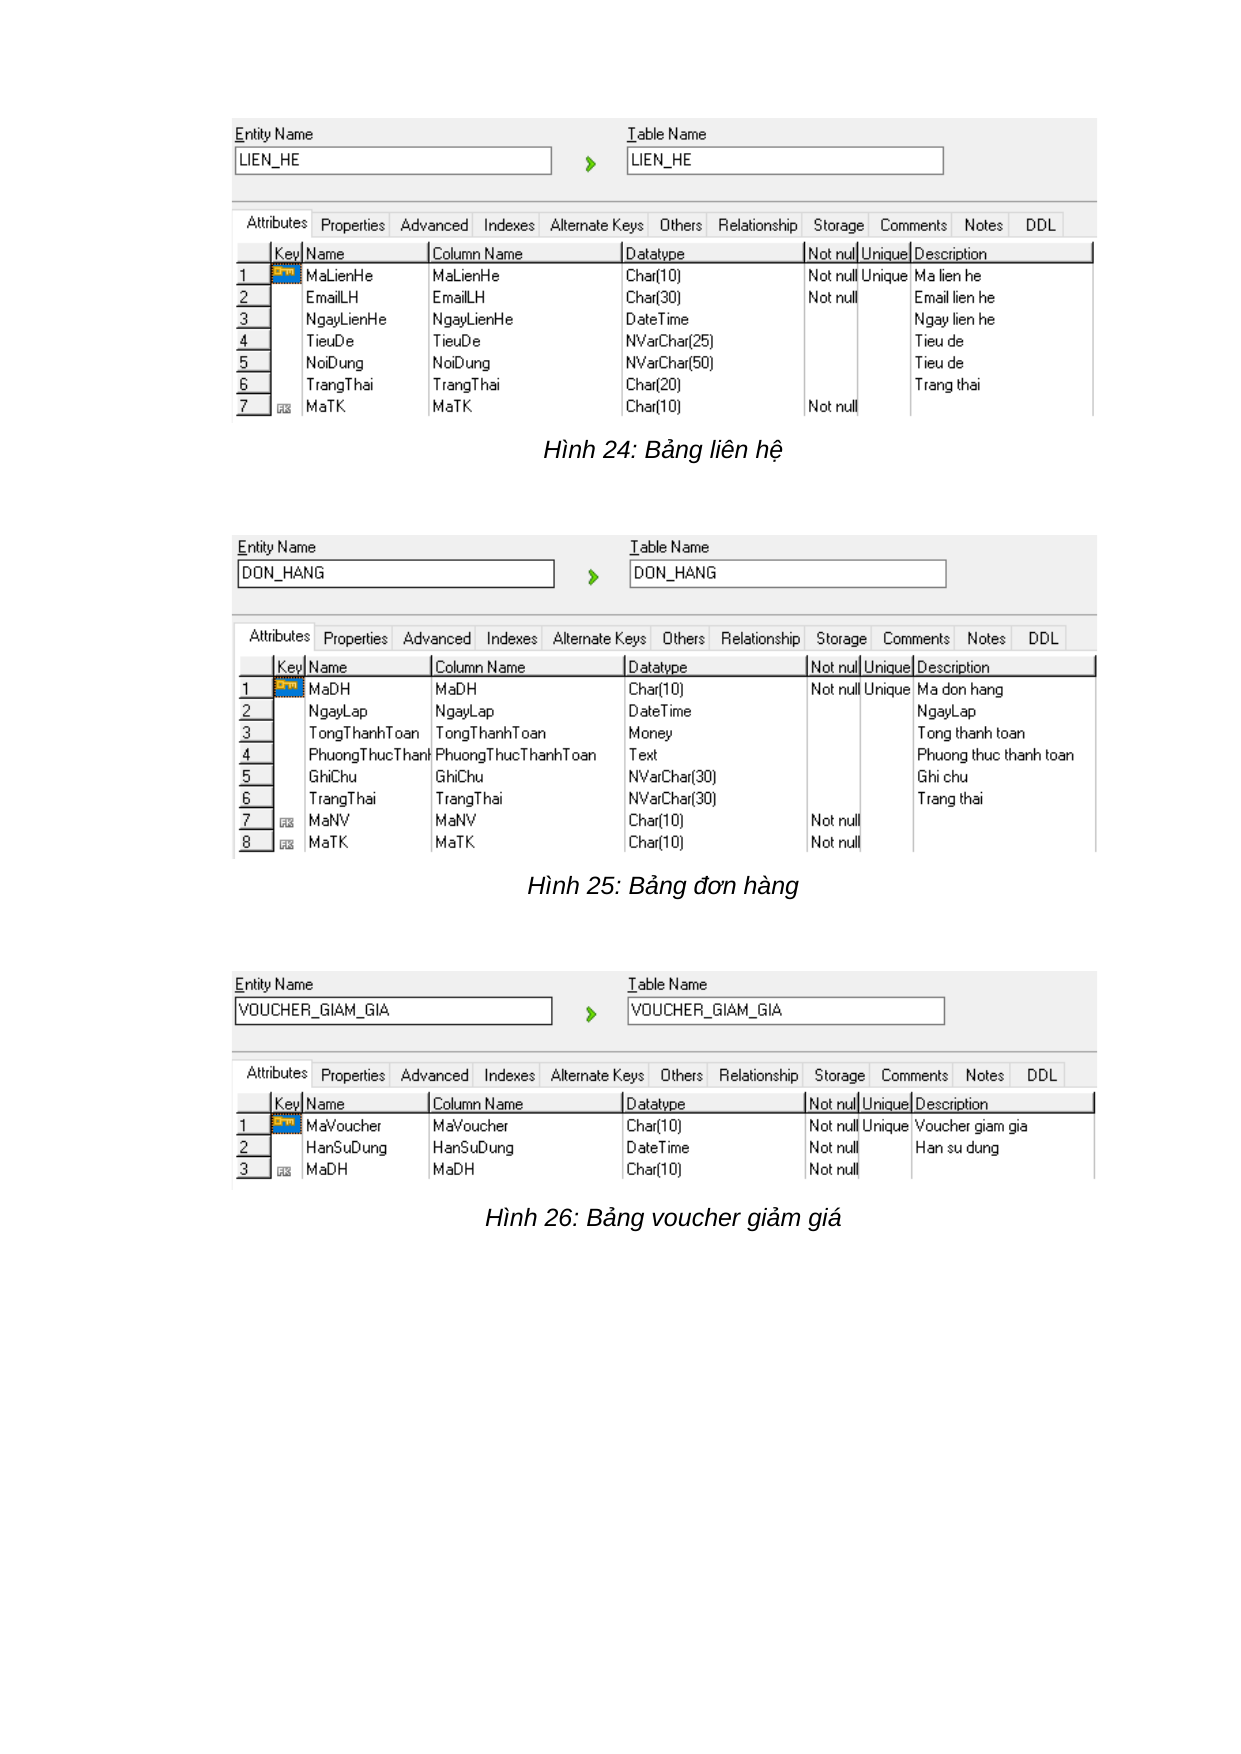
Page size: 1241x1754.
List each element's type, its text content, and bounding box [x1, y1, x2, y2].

text Hình 26: Bảng voucher giảm giá [207, 1203, 1122, 1232]
picture [231, 971, 1098, 1190]
text Hình 25: Bảng đơn hàng [207, 871, 1122, 900]
picture [231, 535, 1098, 859]
text Hình 24: Bảng liên hệ [207, 435, 1122, 464]
picture [231, 118, 1098, 423]
